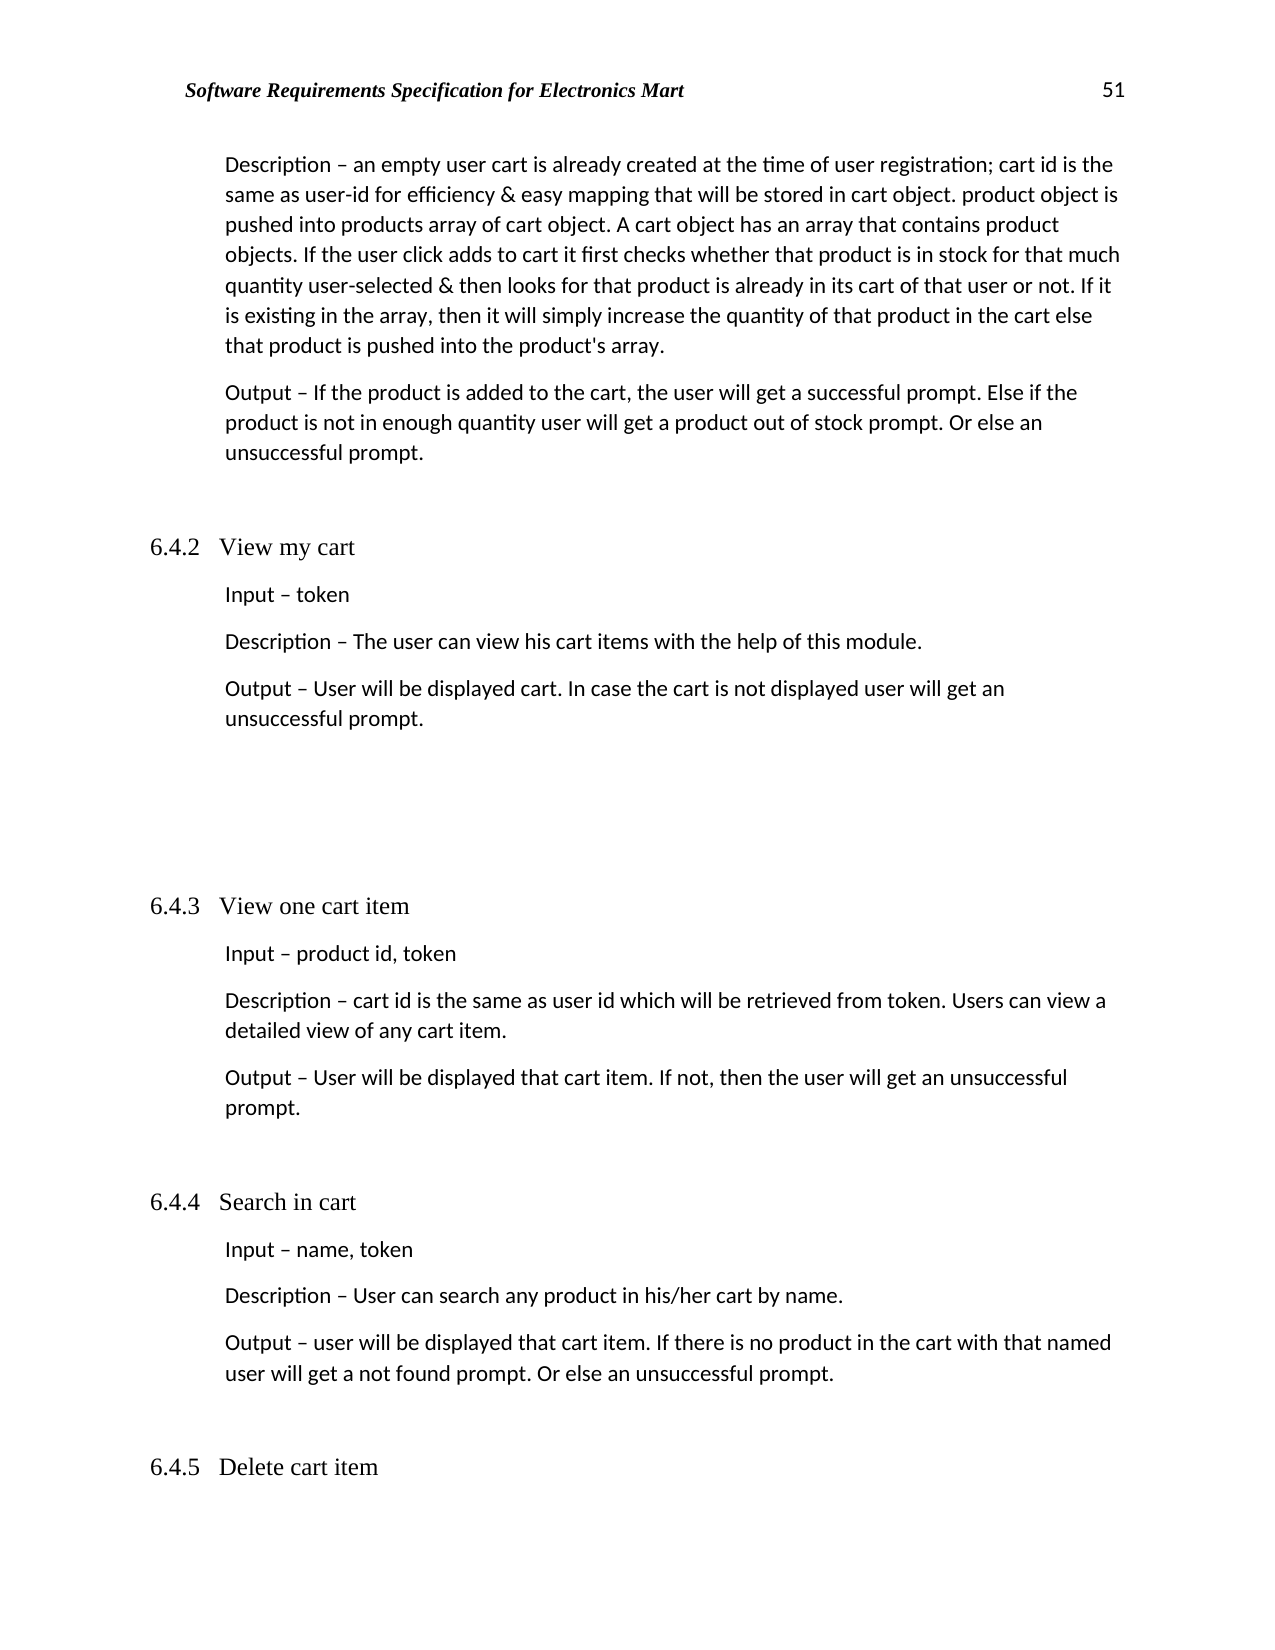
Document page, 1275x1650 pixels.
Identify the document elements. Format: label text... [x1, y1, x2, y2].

text Output – User will be displayed that cart item. If not, then the user will get an unsuccessful prompt. [225, 1063, 1125, 1121]
text Description – cart id is the same as user id which will be retrieved from token. Users can view a detailed view of any cart item. [225, 986, 1125, 1044]
text Description – The user can view his cart items with the help of this module. [225, 627, 1125, 655]
text Input – product id, token [225, 939, 1125, 967]
text Description – User can search any product in his/her cart by name. [225, 1282, 1125, 1310]
text 6.4.2 View my cart [150, 532, 1125, 561]
text 6.4.5 Delete cart item [150, 1452, 1125, 1481]
text Input – name, token [225, 1235, 1125, 1263]
text Output – user will be displayed that cart item. If there is no product in the cart with that named user will get a not found prompt. Or else an unsuccessful prompt. [225, 1328, 1125, 1387]
text Output – User will be displayed cart. In case the cart is not displayed user will get an unsuccessful prompt. [225, 674, 1125, 732]
text Description – an empty user cart is already created at the time of user registration; cart id is the same as user-id for efficiency & easy mapping that will be stored in cart object. product object is pushed into products array of cart object. A cart object has an array that contains product objects. If the user click adds to cart it first checks whether that product is in stock for that much quantity user-selected & then looks for that product is already in its cart of that user or not. If it is existing in the array, then it will simply increase the quantity of that product in the cart else that product is pushed into the product's array. [225, 150, 1125, 359]
text 6.4.4 Search in cart [150, 1187, 1125, 1216]
text Input – token [225, 580, 1125, 608]
text 6.4.3 View one cart item [150, 891, 1125, 920]
text Output – If the product is added to the cart, the user will get a successful prompt. Else if the product is not in enough quantity user will get a product out of stock prompt. Or else an unsuccessful prompt. [225, 378, 1125, 467]
